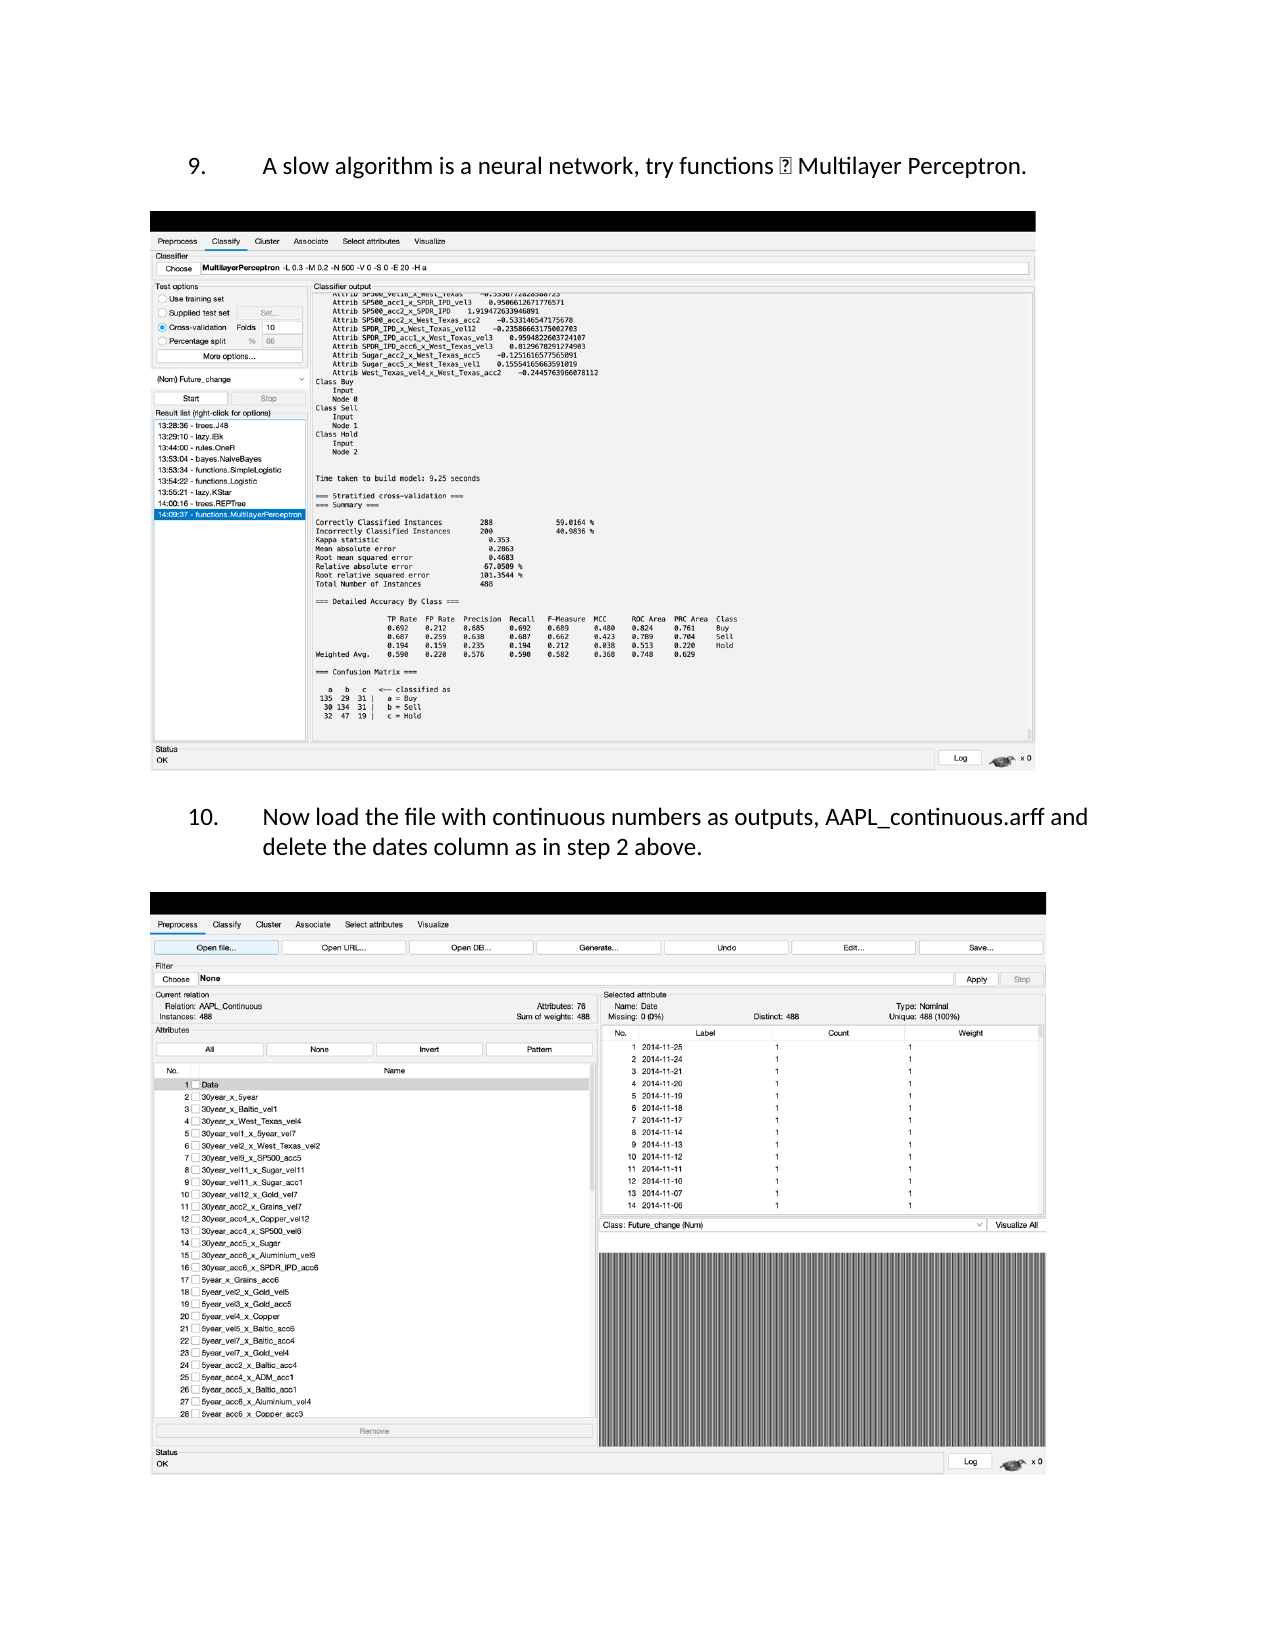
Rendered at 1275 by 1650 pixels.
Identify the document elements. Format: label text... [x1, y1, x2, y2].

list A slow algorithm is a neural network, try functions  Multilayer Perceptron. [187, 150, 1125, 181]
list Now load the file with continuous numbers as outputs, AAPL_continuous.arff and delete the dates column as in step 2 above. [187, 801, 1125, 862]
picture [150, 892, 1047, 1475]
picture [150, 211, 1036, 771]
